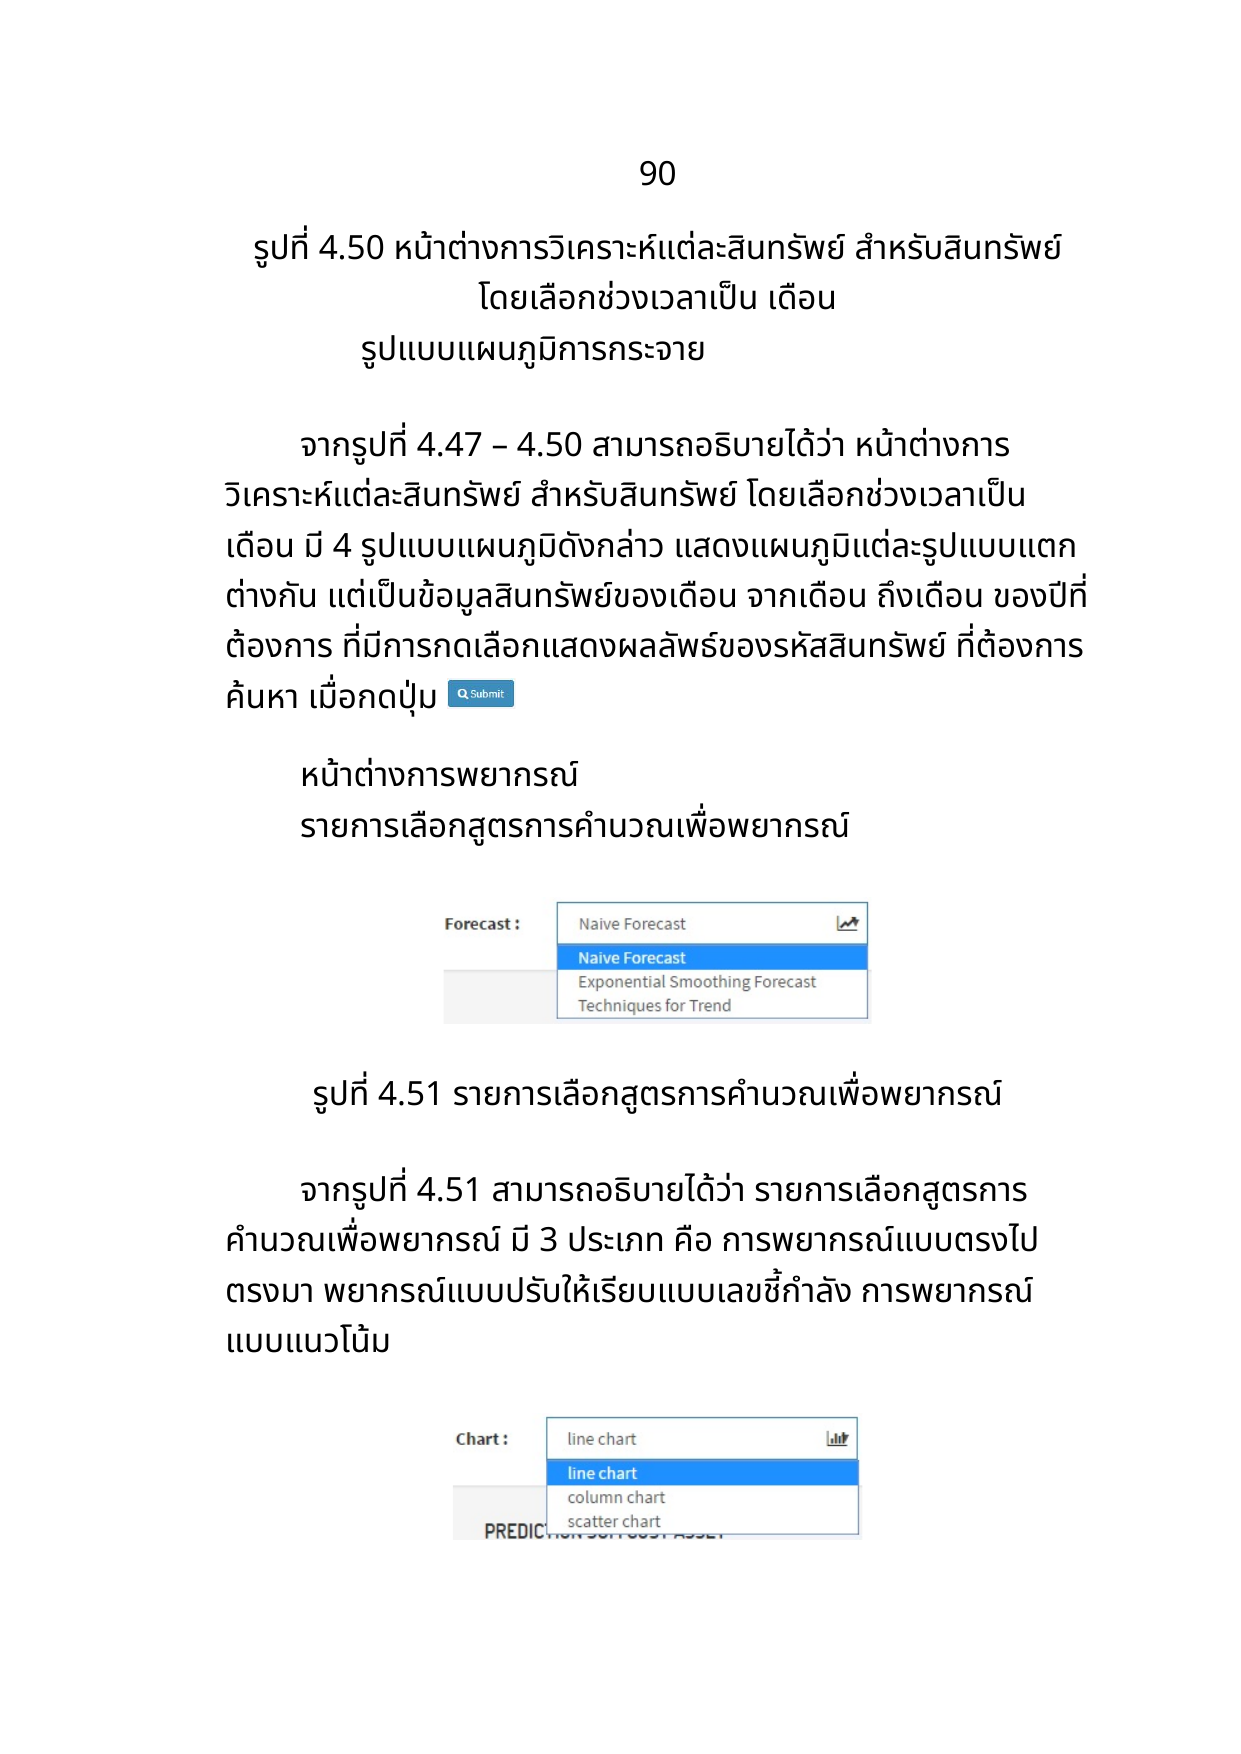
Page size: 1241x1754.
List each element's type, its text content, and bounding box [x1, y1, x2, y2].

text รายการเลือกสูตรการคำนวณเพื่อพยากรณ์ [225, 802, 1090, 852]
picture [452, 1413, 863, 1540]
text รูปแบบแผนภูมิการกระจาย [225, 324, 1090, 375]
picture [447, 678, 516, 709]
text รูปที่ 4.51 รายการเลือกสูตรการคำนวณเพื่อพยากรณ์ [225, 1069, 1090, 1120]
text จากรูปที่ 4.51 สามารถอธิบายได้ว่า รายการเลือกสูตรการคำนวณเพื่อพยากรณ์ มี 3 ประเภท คือ การพยากรณ์แบบตรงไปตรงมา พยากรณ์แบบปรับให้เรียบแบบเลขชี้กำลัง การพยากรณ์แบบแนวโน้ม [225, 1166, 1090, 1368]
text จากรูปที่ 4.47 – 4.50 สามารถอธิบายได้ว่า หน้าต่างการวิเคราะห์แต่ละสินทรัพย์ สำหรับสินทรัพย์ โดยเลือกช่วงเวลาเป็น เดือน มี 4 รูปแบบแผนภูมิดังกล่าว แสดงแผนภูมิแต่ละรูปแบบแตกต่างกัน แต่เป็นข้อมูลสินทรัพย์ของเดือน จากเดือน ถึงเดือน ของปีที่ต้องการ ที่มีการกดเลือกแสดงผลลัพธ์ของรหัสสินทรัพย์ ที่ต้องการค้นหา เมื่อกดปุ่ม [225, 420, 1090, 723]
picture [443, 897, 872, 1024]
text หน้าต่างการพยากรณ์ [225, 751, 1090, 802]
text รูปที่ 4.50 หน้าต่างการวิเคราะห์แต่ละสินทรัพย์ สำหรับสินทรัพย์ โดยเลือกช่วงเวลาเป็น เดือน [225, 223, 1090, 324]
